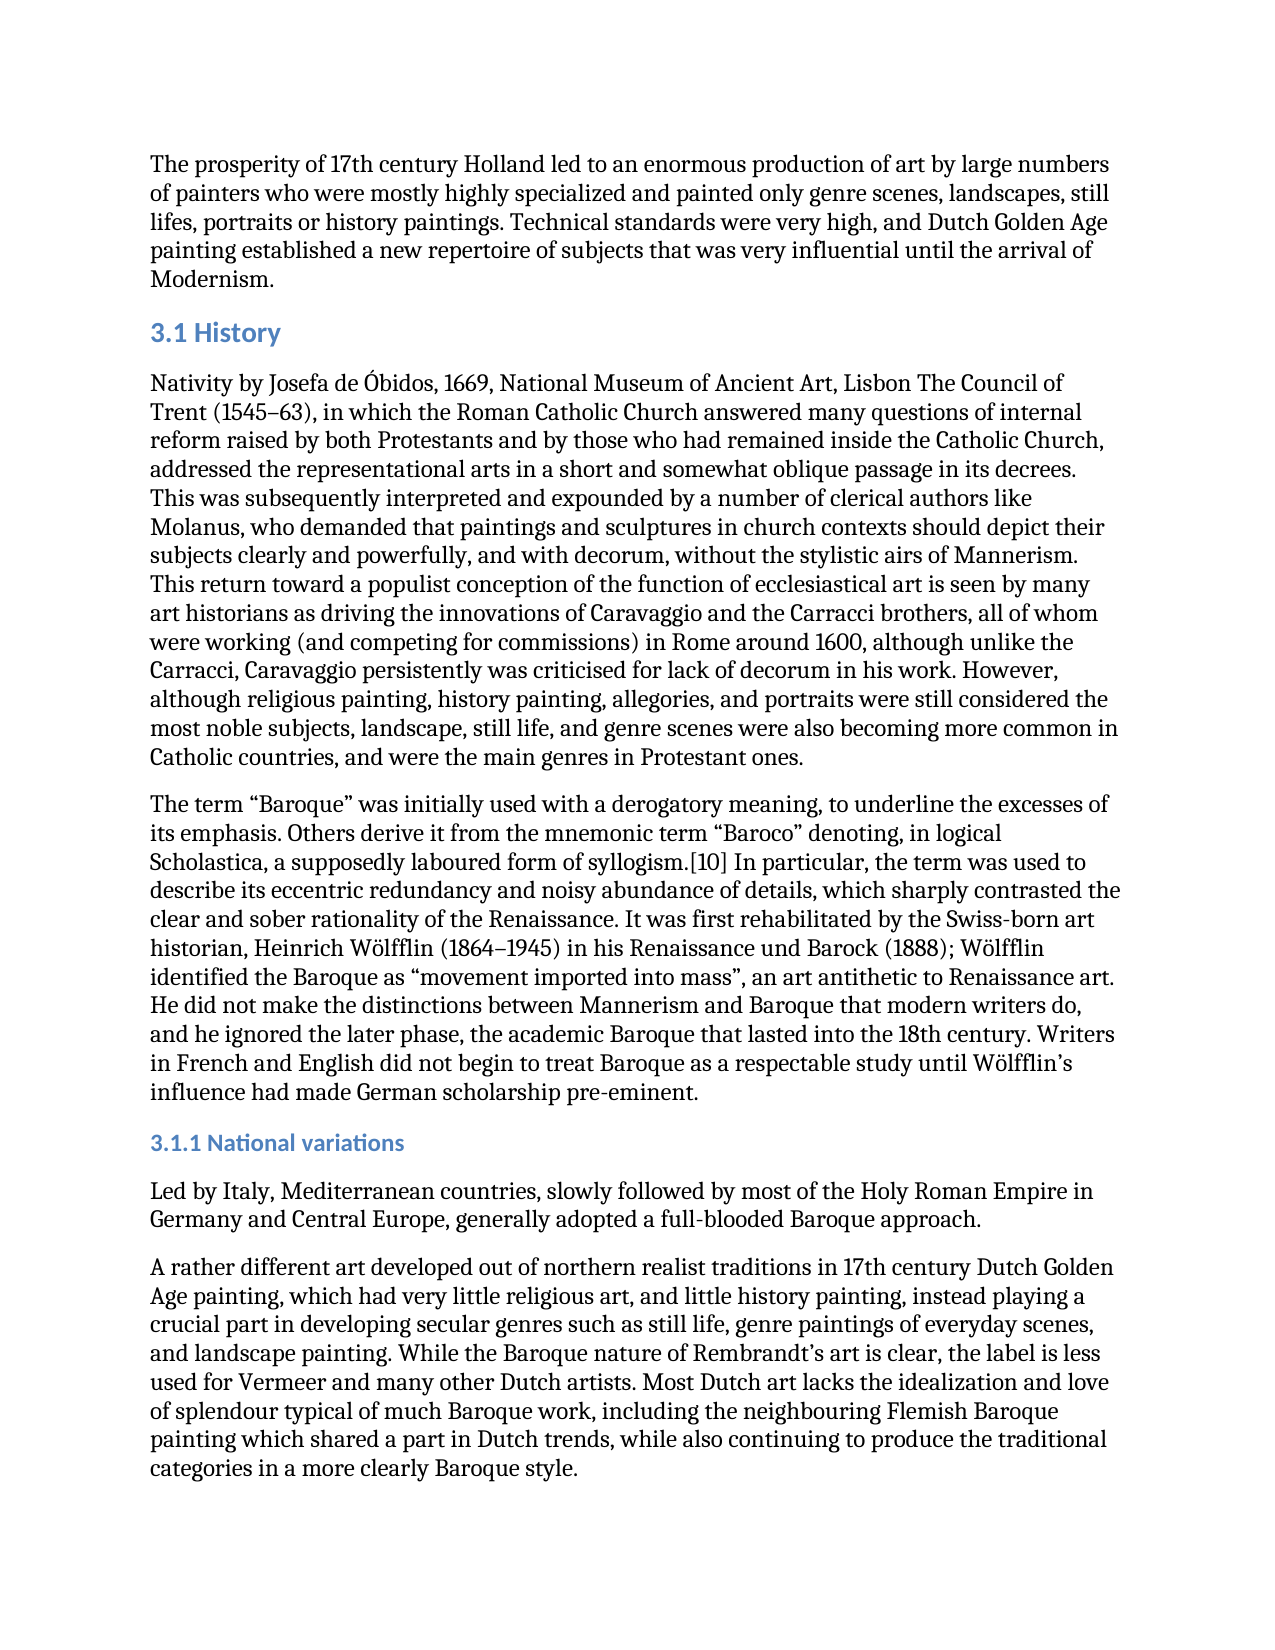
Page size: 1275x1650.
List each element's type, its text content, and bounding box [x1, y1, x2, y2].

text The prosperity of 17th century Holland led to an enormous production of art by large numbers of painters who were mostly highly specialized and painted only genre scenes, landscapes, still lifes, portraits or history paintings. Technical standards were very high, and Dutch Golden Age painting established a new repertoire of subjects that was very influential until the arrival of Modernism. [150, 150, 1125, 294]
text Led by Italy, Mediterranean countries, slowly followed by most of the Holy Roman Empire in Germany and Central Europe, generally adopted a full-blooded Baroque approach. [150, 1177, 1125, 1234]
text The term “Baroque” was initially used with a derogatory meaning, to underline the excesses of its emphasis. Others derive it from the mnemonic term “Baroco” denoting, in logical Scholastica, a supposedly laboured form of syllogism.[10] In particular, the term was used to describe its eccentric redundancy and noisy abundance of details, which sharply contrasted the clear and sober rationality of the Renaissance. It was first rehabilitated by the Swiss-born art historian, Heinrich Wölfflin (1864–1945) in his Renaissance und Barock (1888); Wölfflin identified the Baroque as “movement imported into mass”, an art antithetic to Renaissance art. He did not make the distinctions between Mannerism and Baroque that modern writers do, and he ignored the later phase, the academic Baroque that lasted into the 18th century. Writers in French and English did not begin to treat Baroque as a respectable study until Wölfflin’s influence had made German scholarship pre-eminent. [150, 790, 1125, 1106]
text Nativity by Josefa de Óbidos, 1669, National Museum of Ancient Art, Lisbon The Council of Trent (1545–63), in which the Roman Catholic Church answered many questions of internal reform raised by both Protestants and by those who had remained inside the Catholic Church, addressed the representational arts in a short and somewhat oblique passage in its decrees. This was subsequently interpreted and expounded by a number of clerical authors like Molanus, who demanded that paintings and sculptures in church contexts should depict their subjects clearly and powerfully, and with decorum, without the stylistic airs of Mannerism. This return toward a populist conception of the function of ecclesiastical art is seen by many art historians as driving the innovations of Caravaggio and the Carracci brothers, all of whom were working (and competing for commissions) in Rome around 1600, although unlike the Carracci, Caravaggio persistently was criticised for lack of decorum in his work. However, although religious painting, history painting, allegories, and portraits were still considered the most noble subjects, landscape, still life, and genre scenes were also becoming more common in Catholic countries, and were the main genres in Protestant ones. [150, 369, 1125, 771]
text A rather different art developed out of northern realist traditions in 17th century Dutch Golden Age painting, which had very little religious art, and little history painting, instead playing a crucial part in developing secular genres such as still life, genre paintings of everyday scenes, and landscape painting. While the Baroque nature of Rembrandt’s art is clear, the label is less used for Vermeer and many other Dutch artists. Most Dutch art lacks the idealization and love of splendour typical of much Baroque work, including the neighbouring Flemish Baroque painting which shared a part in Dutch trends, while also continuing to produce the traditional categories in a more clearly Baroque style. [150, 1253, 1125, 1483]
subtitle 3.1 History [150, 314, 1125, 350]
subtitle 3.1.1 National variations [150, 1127, 1125, 1158]
